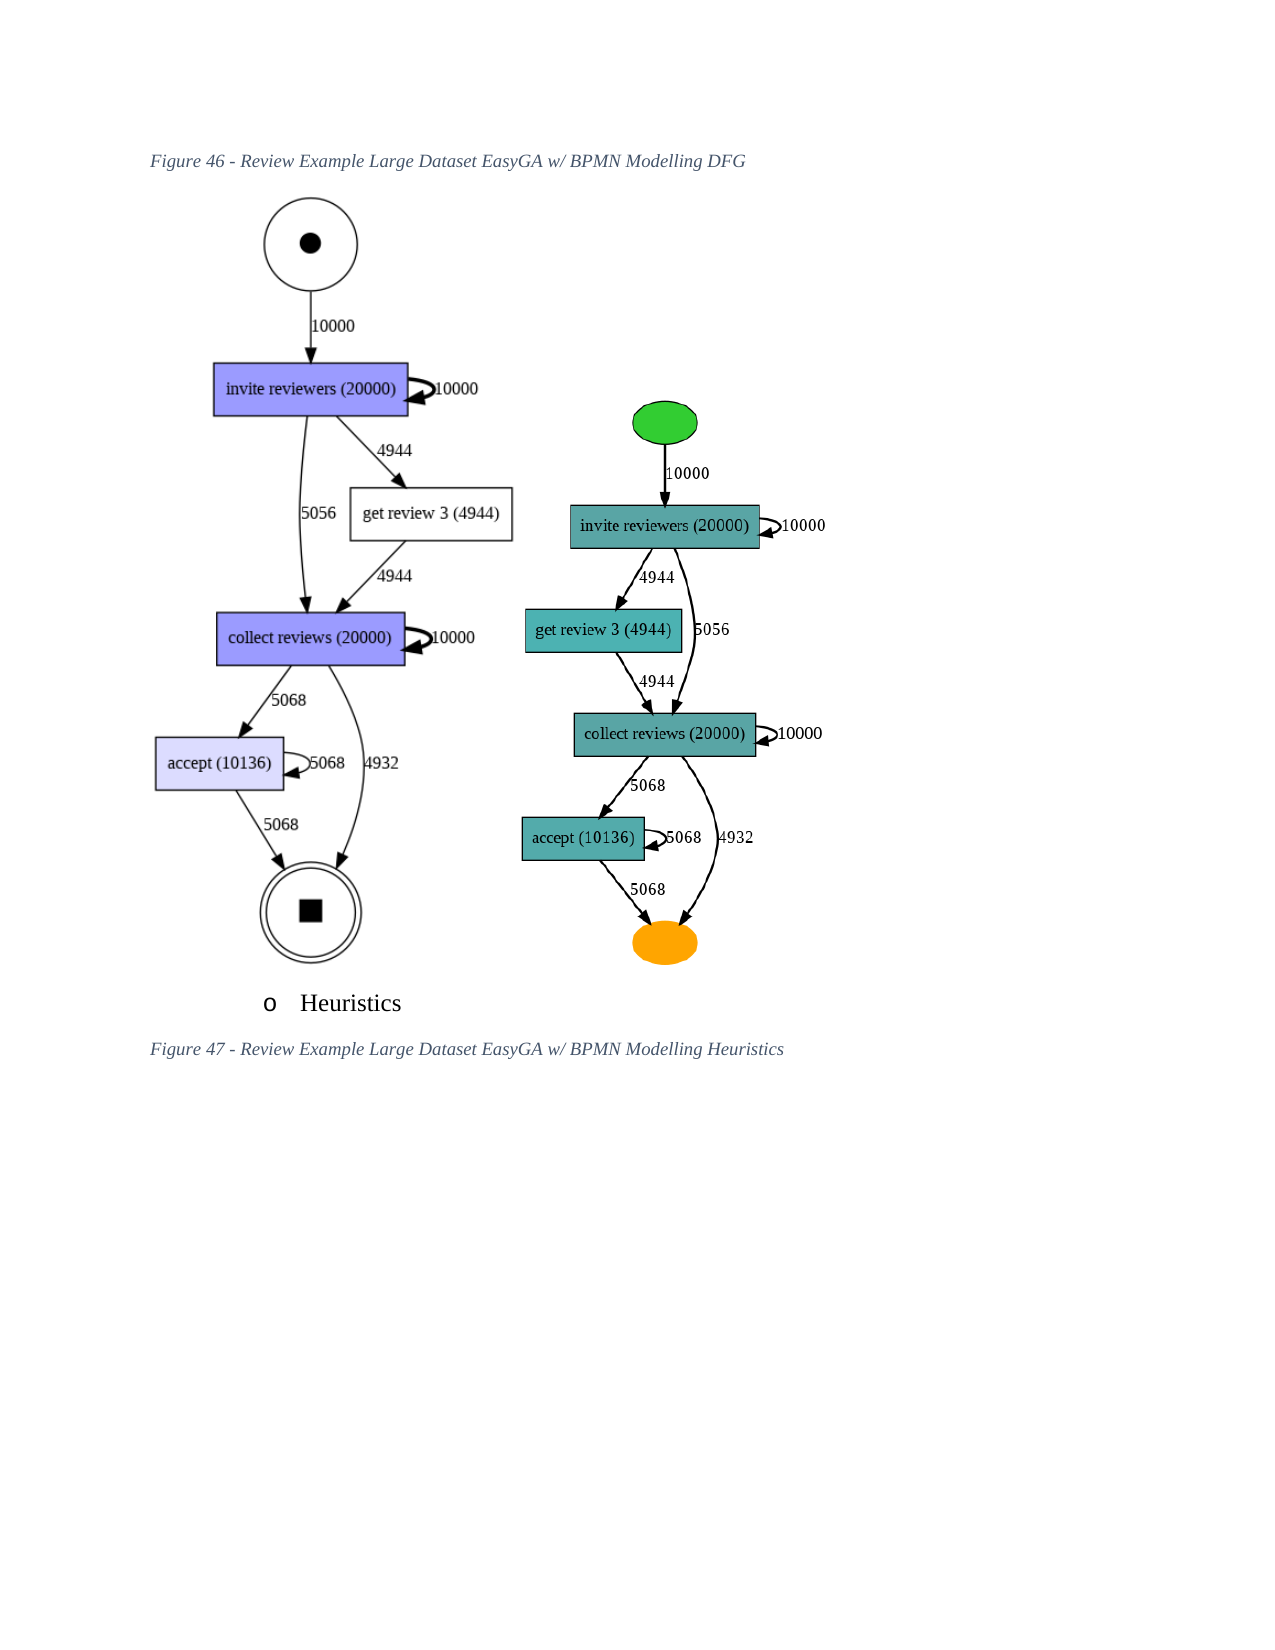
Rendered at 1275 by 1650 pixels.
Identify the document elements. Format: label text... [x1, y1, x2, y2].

list Heuristics [262, 988, 1125, 1018]
picture [150, 192, 830, 969]
